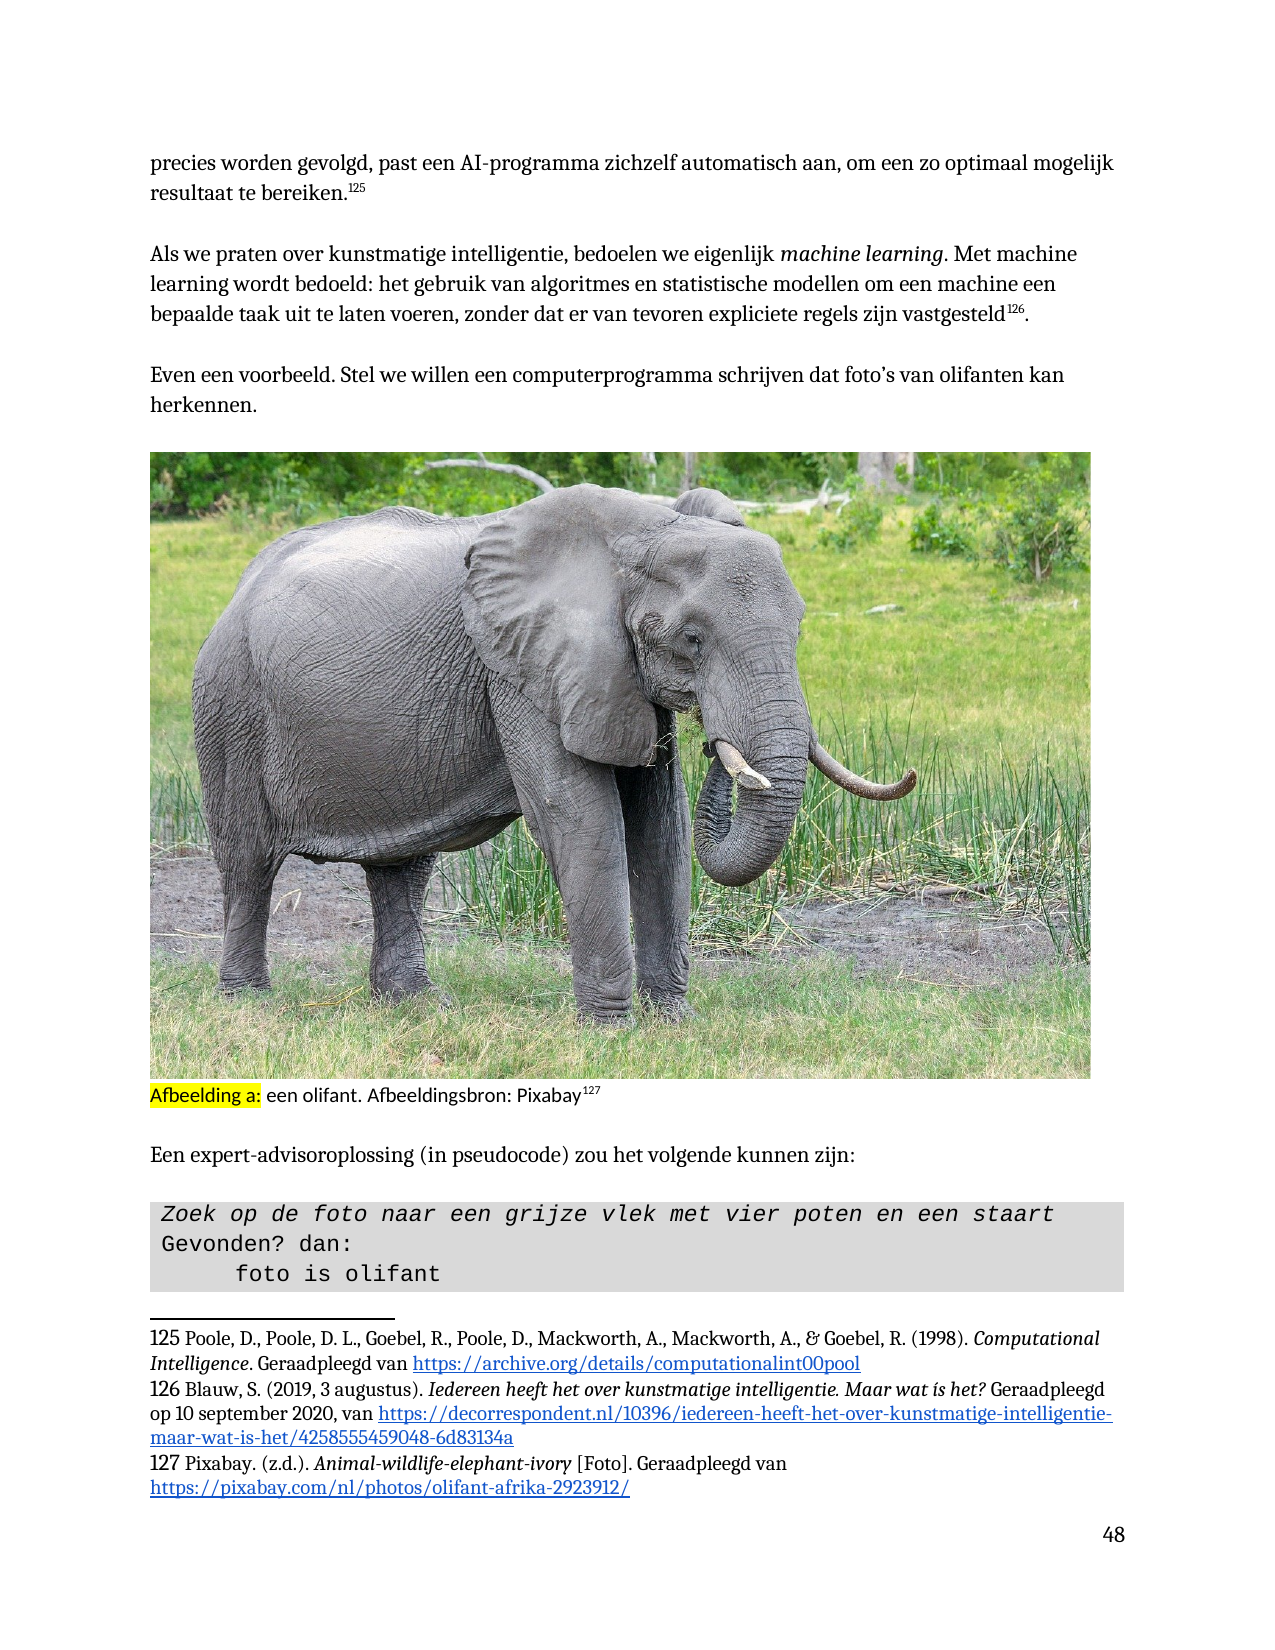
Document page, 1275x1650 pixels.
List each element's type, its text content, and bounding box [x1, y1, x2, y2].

text Een expert-advisoroplossing (in pseudocode) zou het volgende kunnen zijn: [150, 1142, 1125, 1168]
text Afbeelding a: een olifant. Afbeeldingsbron: Pixabay [150, 1082, 1125, 1108]
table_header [150, 1202, 1124, 1292]
text Even een voorbeeld. Stel we willen een computerprogramma schrijven dat foto’s van olifanten kan herkennen. [150, 361, 1125, 418]
text Als we praten over kunstmatige intelligentie, bedoelen we eigenlijk machine learning. Met machine learning wordt bedoeld: het gebruik van algoritmes en statistische modellen om een machine een bepaalde taak uit te laten voeren, zonder dat er van tevoren expliciete regels zijn vastgesteld. [150, 241, 1125, 327]
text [150, 150, 1125, 207]
picture [150, 452, 1091, 1079]
